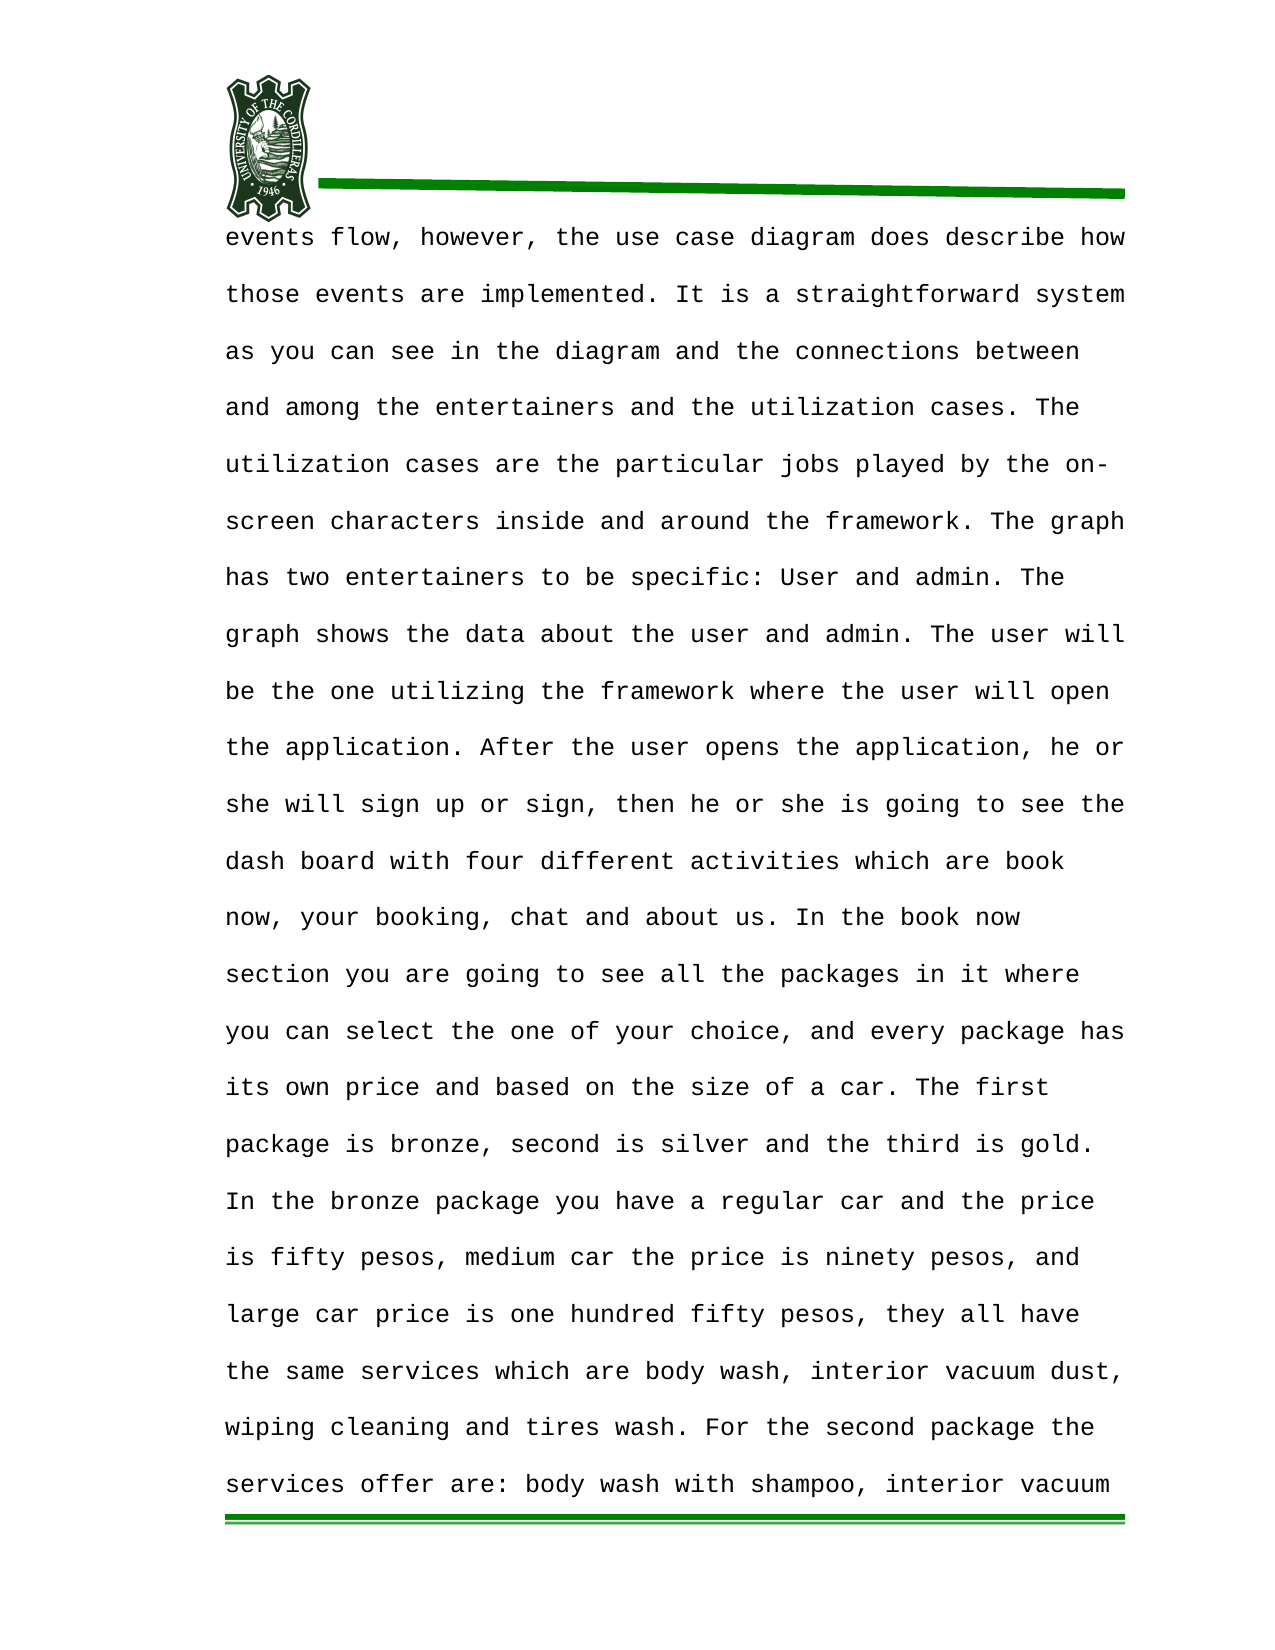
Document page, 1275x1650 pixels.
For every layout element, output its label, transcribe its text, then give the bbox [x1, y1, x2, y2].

picture [225, 1514, 1125, 1525]
picture [225, 75, 312, 225]
